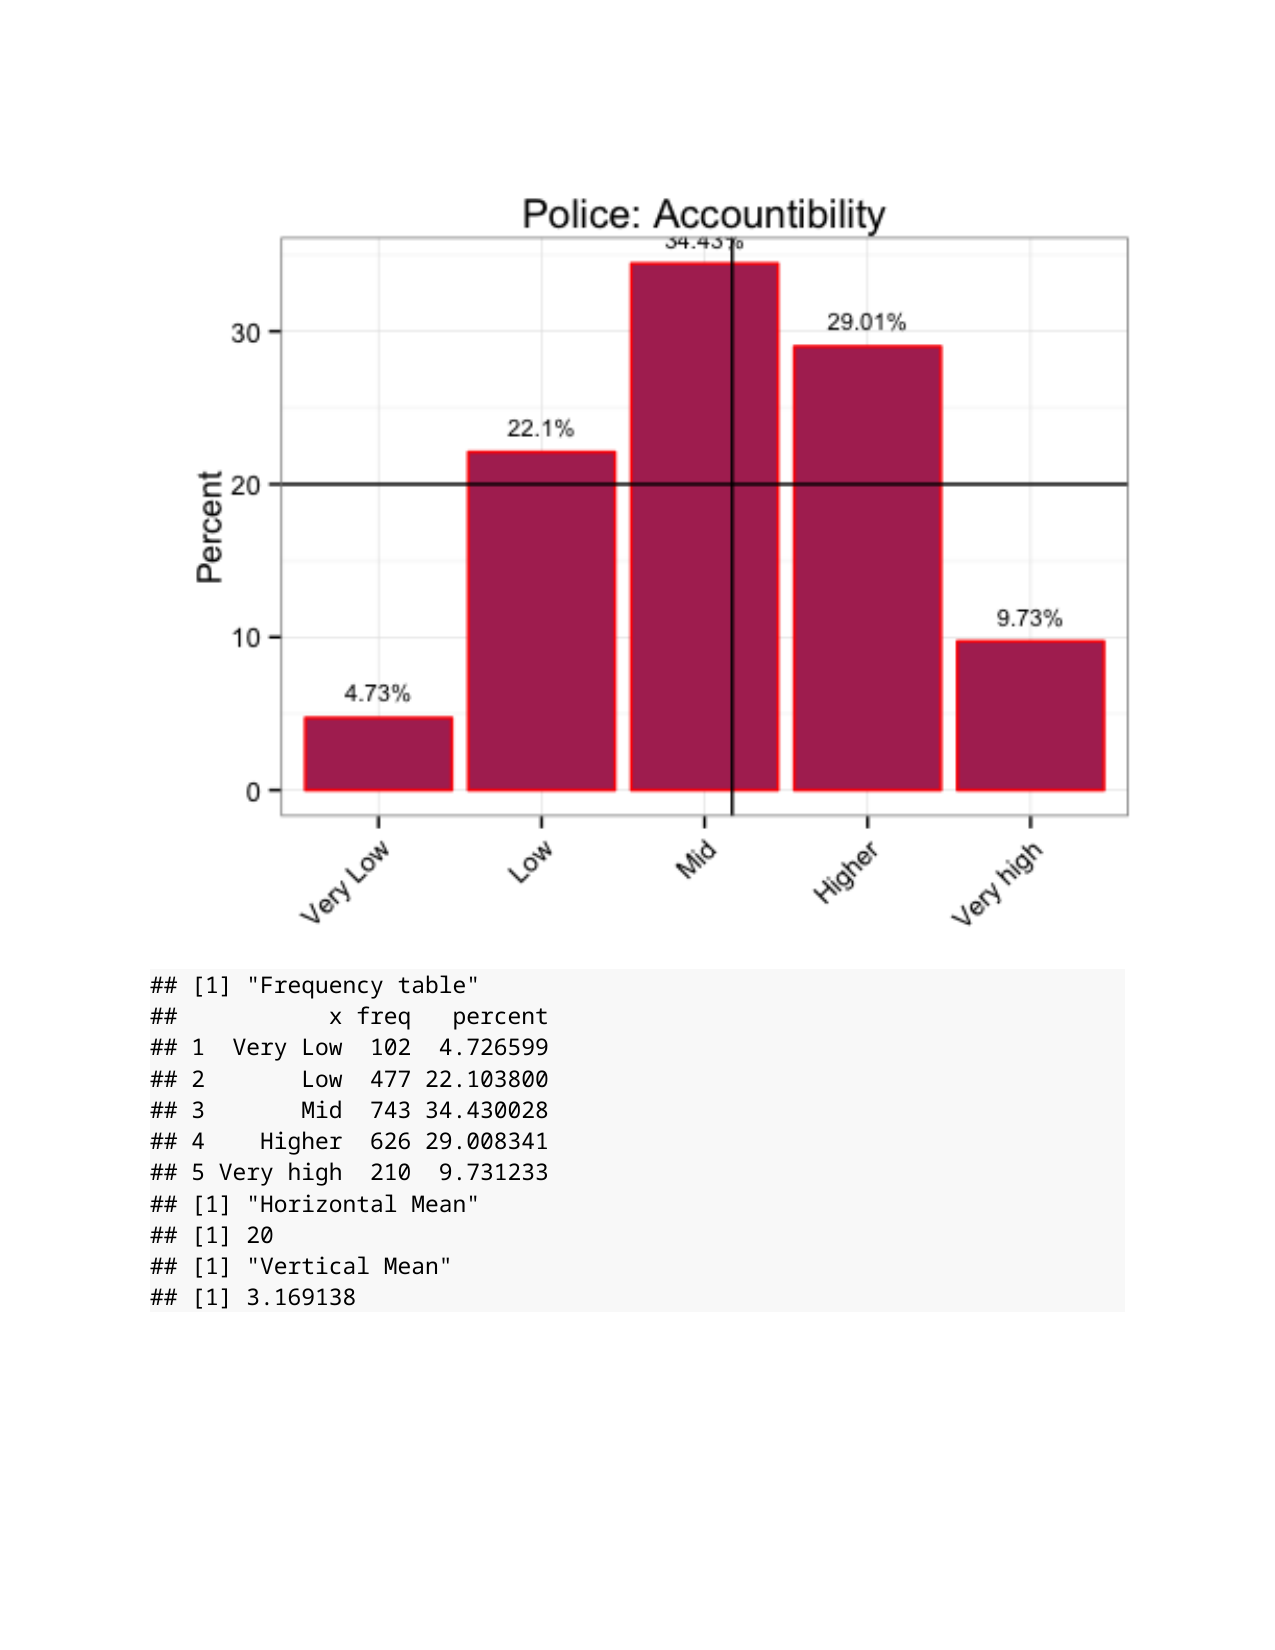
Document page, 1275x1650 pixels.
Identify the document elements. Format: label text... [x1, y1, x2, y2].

text ## [1] "Frequency table" ## x freq percent ## 1 Very Low 102 4.726599 ## 2 Low 477 22.103800 ## 3 Mid 743 34.430028 ## 4 Higher 626 29.008341 ## 5 Very high 210 9.731233 ## [1] "Horizontal Mean" ## [1] 20 ## [1] "Vertical Mean" ## [1] 3.169138 [150, 969, 1125, 1312]
picture [168, 150, 1169, 950]
